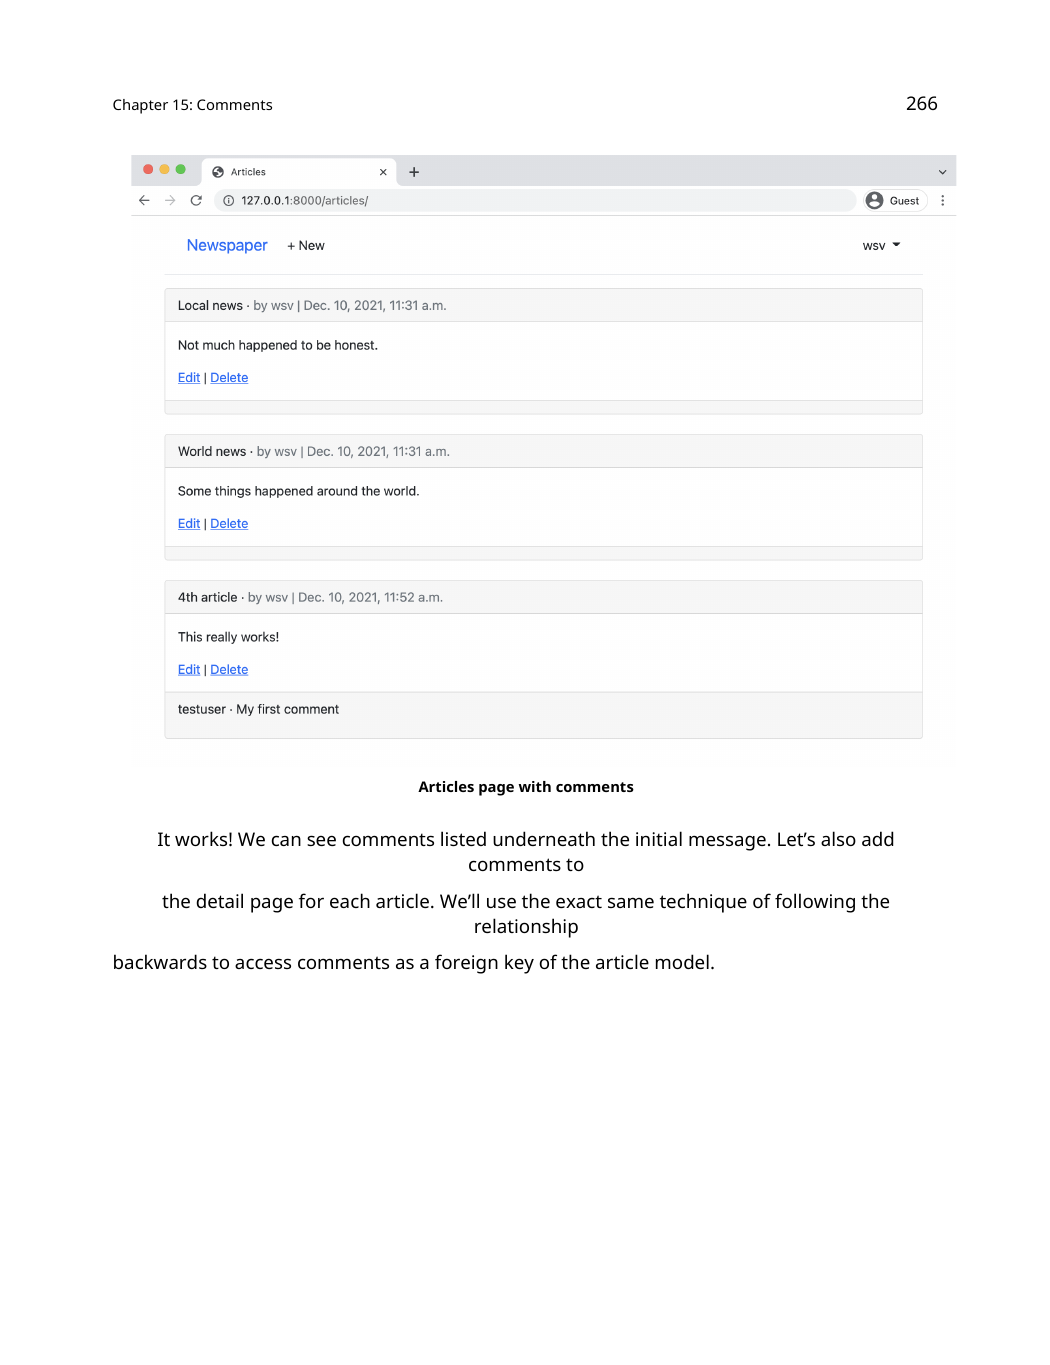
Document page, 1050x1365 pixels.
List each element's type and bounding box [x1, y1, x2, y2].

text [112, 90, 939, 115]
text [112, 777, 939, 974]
picture [131, 155, 957, 767]
